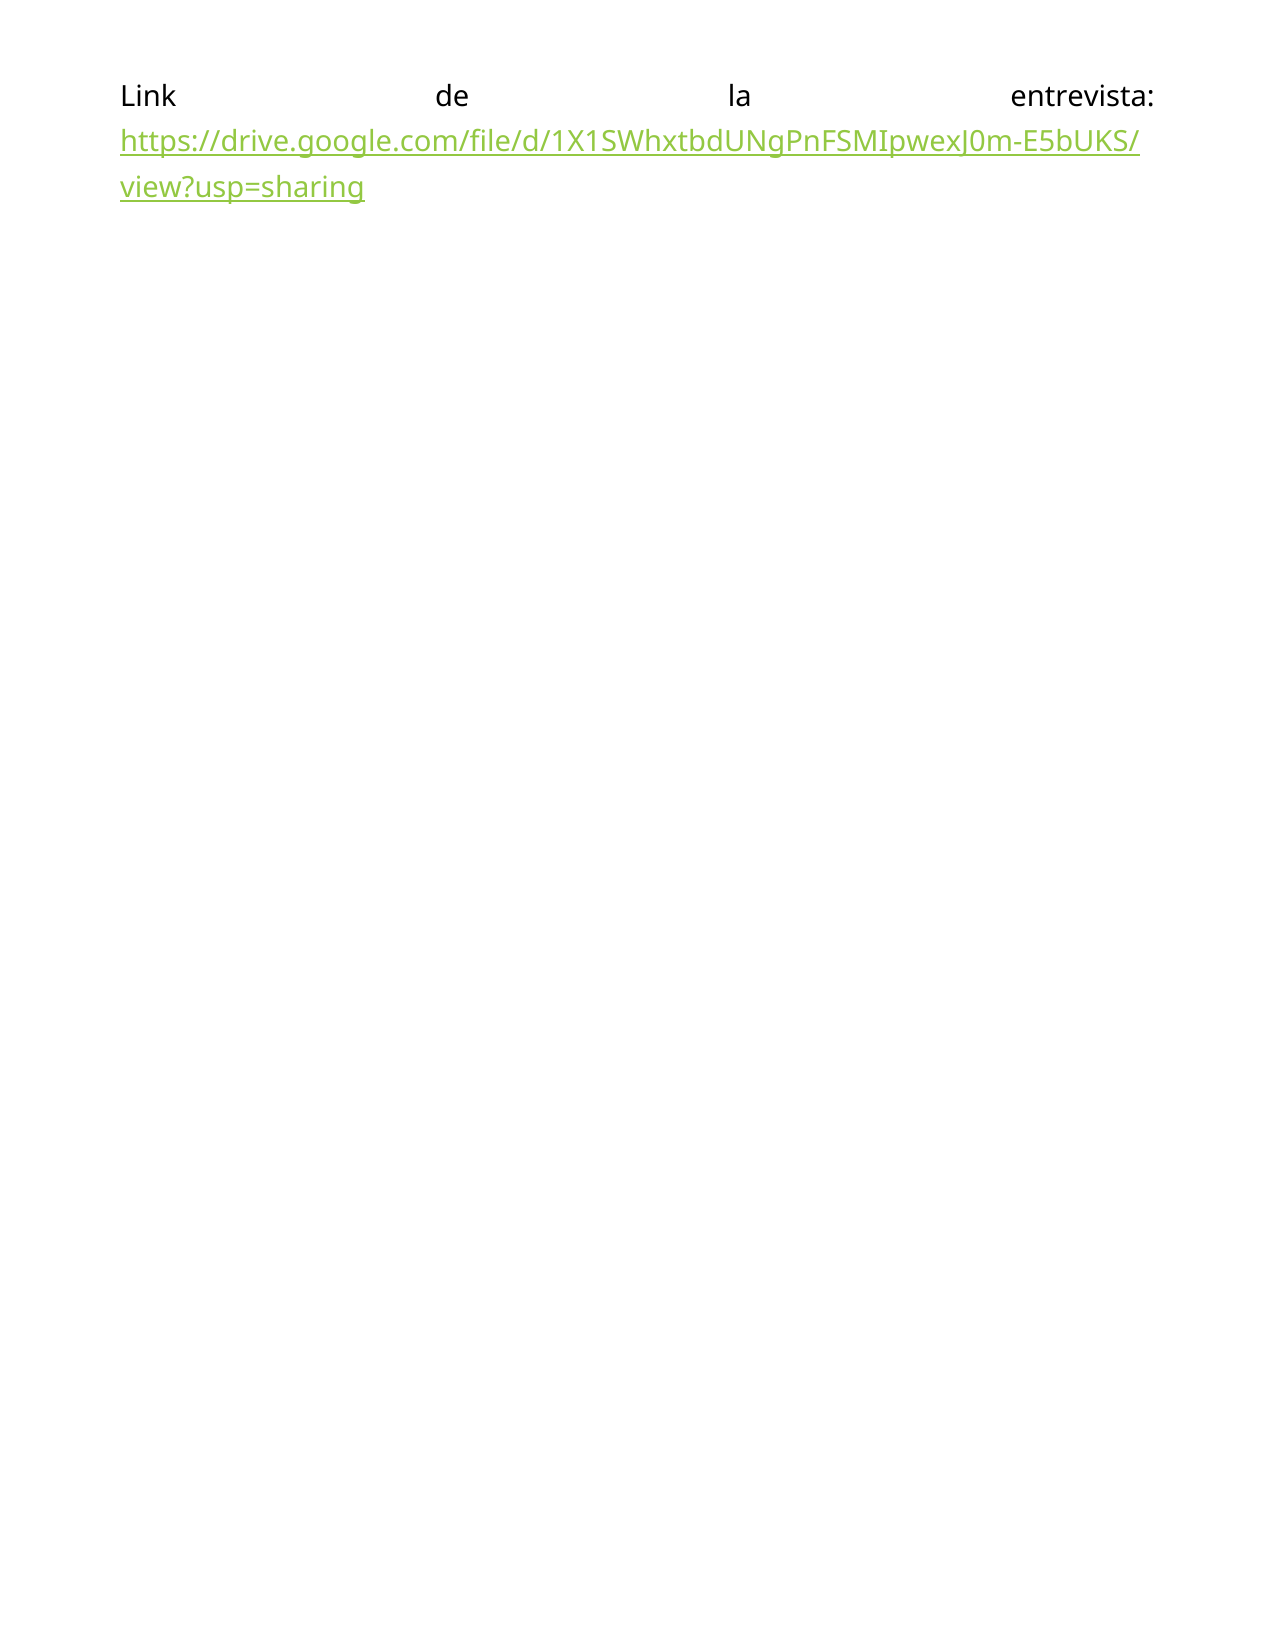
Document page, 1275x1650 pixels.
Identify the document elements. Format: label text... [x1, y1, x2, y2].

text Link de la entrevista: https://drive.google.com/file/d/1X1SWhxtbdUNgPnFSMIpwexJ0m-E5bUKS/view?usp=sharing [120, 75, 1155, 206]
